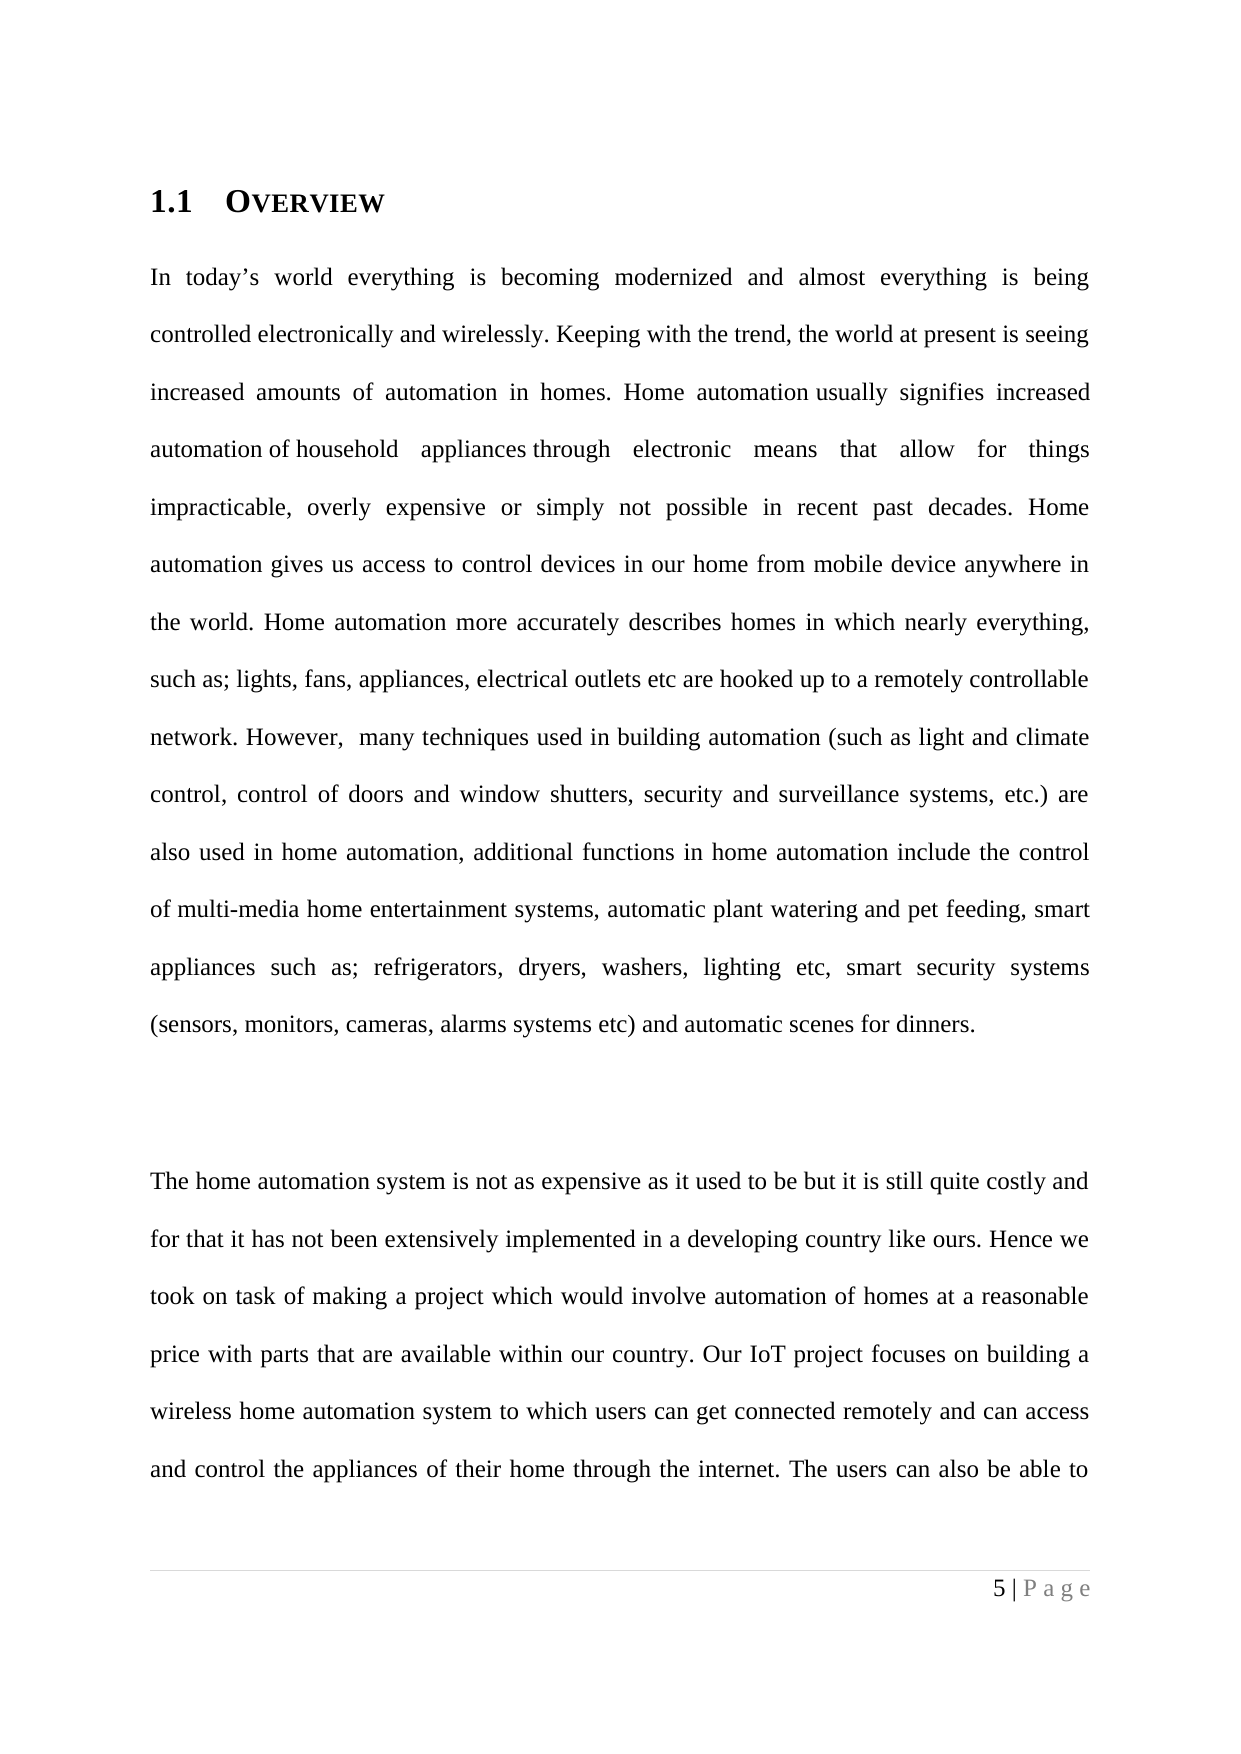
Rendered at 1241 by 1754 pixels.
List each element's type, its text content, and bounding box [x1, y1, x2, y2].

text In today’s world everything is becoming modernized and almost everything is being controlled electronically and wirelessly. Keeping with the trend, the world at present is seeing increased amounts of automation in homes. Home automation usually signifies increased automation of household appliances through electronic means that allow for things impracticable, overly expensive or simply not possible in recent past decades. Home automation gives us access to control devices in our home from mobile device anywhere in the world. Home automation more accurately describes homes in which nearly everything, such as; lights, fans, appliances, electrical outlets etc are hooked up to a remotely controllable network. However, many techniques used in building automation (such as light and climate control, control of doors and window shutters, security and surveillance systems, etc.) are also used in home automation, additional functions in home automation include the control of multi-media home entertainment systems, automatic plant watering and pet feeding, smart appliances such as; refrigerators, dryers, washers, lighting etc, smart security systems (sensors, monitors, cameras, alarms systems etc) and automatic scenes for dinners. [150, 262, 1090, 1038]
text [150, 1166, 1090, 1482]
subtitle Overview [150, 181, 1090, 219]
